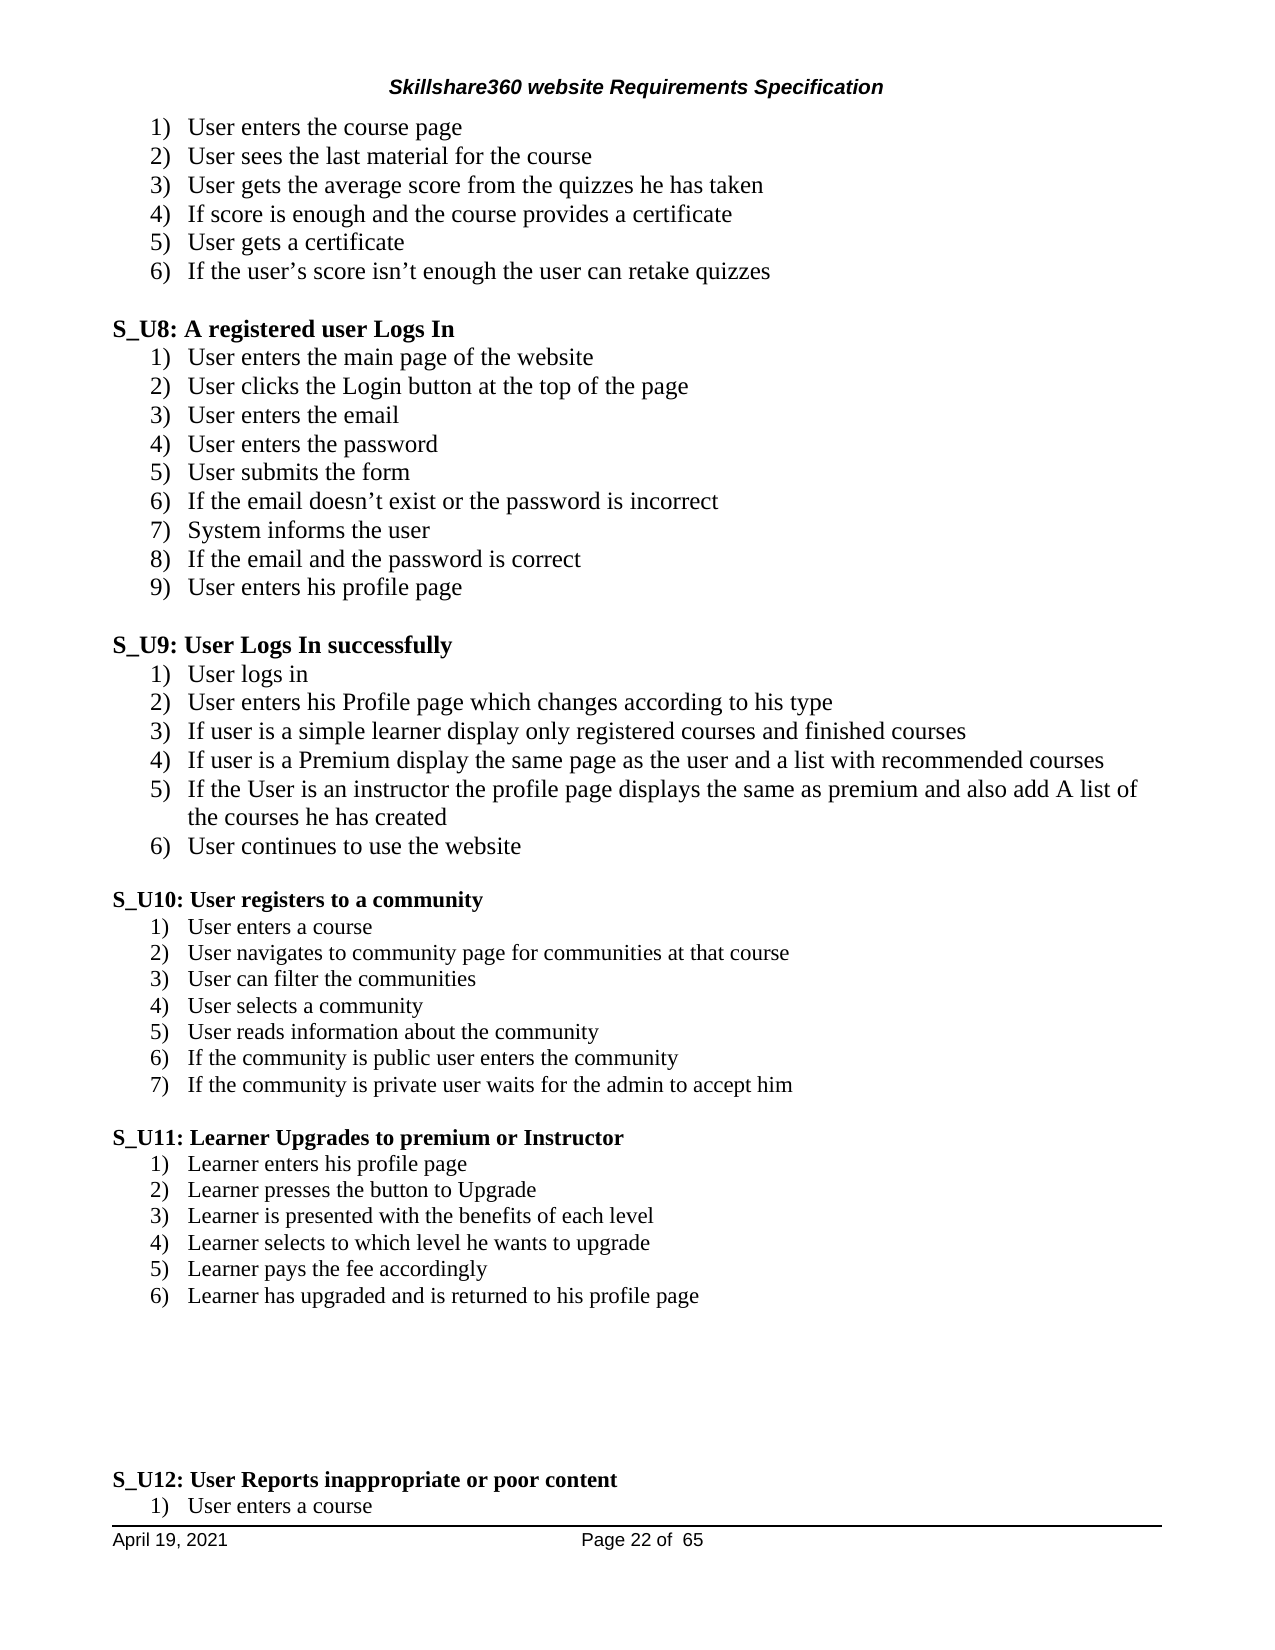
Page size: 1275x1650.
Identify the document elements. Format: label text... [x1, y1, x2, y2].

text S_U9: User Logs In successfully [112, 630, 1162, 659]
list User can filter the communities [150, 965, 1162, 992]
text S_U11: Learner Upgrades to premium or Instructor [112, 1123, 1162, 1150]
list Learner selects to which level he wants to upgrade [150, 1229, 1162, 1255]
list Learner is presented with the benefits of each level [150, 1203, 1162, 1229]
list If the user’s score isn’t enough the user can retake quizzes [150, 256, 1162, 285]
list If user is a Premium display the same page as the user and a list with recommended courses [150, 745, 1162, 774]
list If the User is an instructor the profile page displays the same as premium and also add A list of the courses he has created [150, 774, 1162, 831]
list User enters the password [150, 429, 1162, 457]
list If user is a simple learner display only registered courses and finished courses [150, 716, 1162, 745]
list User enters a course [150, 913, 1162, 939]
list User logs in [150, 659, 1162, 687]
list If score is enough and the course provides a certificate [150, 199, 1162, 227]
list User enters the email [150, 400, 1162, 429]
list If the email and the password is correct [150, 544, 1162, 572]
list User sees the last material for the course [150, 141, 1162, 170]
list User enters the course page [150, 112, 1162, 141]
list System informs the user [150, 515, 1162, 544]
text S_U12: User Reports inappropriate or poor content [112, 1466, 1162, 1492]
list User submits the form [150, 457, 1162, 486]
list User gets the average score from the quizzes he has taken [150, 170, 1162, 199]
list If the community is public user enters the community [150, 1044, 1162, 1071]
list User enters his profile page [150, 572, 1162, 601]
list User selects a community [150, 992, 1162, 1018]
list User gets a certificate [150, 227, 1162, 256]
list User enters the main page of the website [150, 342, 1162, 371]
list If the email doesn’t exist or the password is incorrect [150, 486, 1162, 515]
list Learner has upgraded and is returned to his profile page [150, 1282, 1162, 1308]
list Learner enters his profile page [150, 1150, 1162, 1176]
text S_U10: User registers to a community [112, 886, 1162, 913]
list User enters a course [150, 1492, 1162, 1519]
list User continues to use the website [150, 831, 1162, 860]
list Learner pays the fee accordingly [150, 1255, 1162, 1282]
list User clicks the Login button at the top of the page [150, 371, 1162, 400]
list Learner presses the button to Upgrade [150, 1176, 1162, 1203]
list If the community is private user waits for the admin to accept him [150, 1071, 1162, 1097]
list User navigates to community page for communities at that course [150, 939, 1162, 965]
list User enters his Profile page which changes according to his type [150, 687, 1162, 716]
text S_U8: A registered user Logs In [112, 314, 1162, 342]
list User reads information about the community [150, 1018, 1162, 1044]
